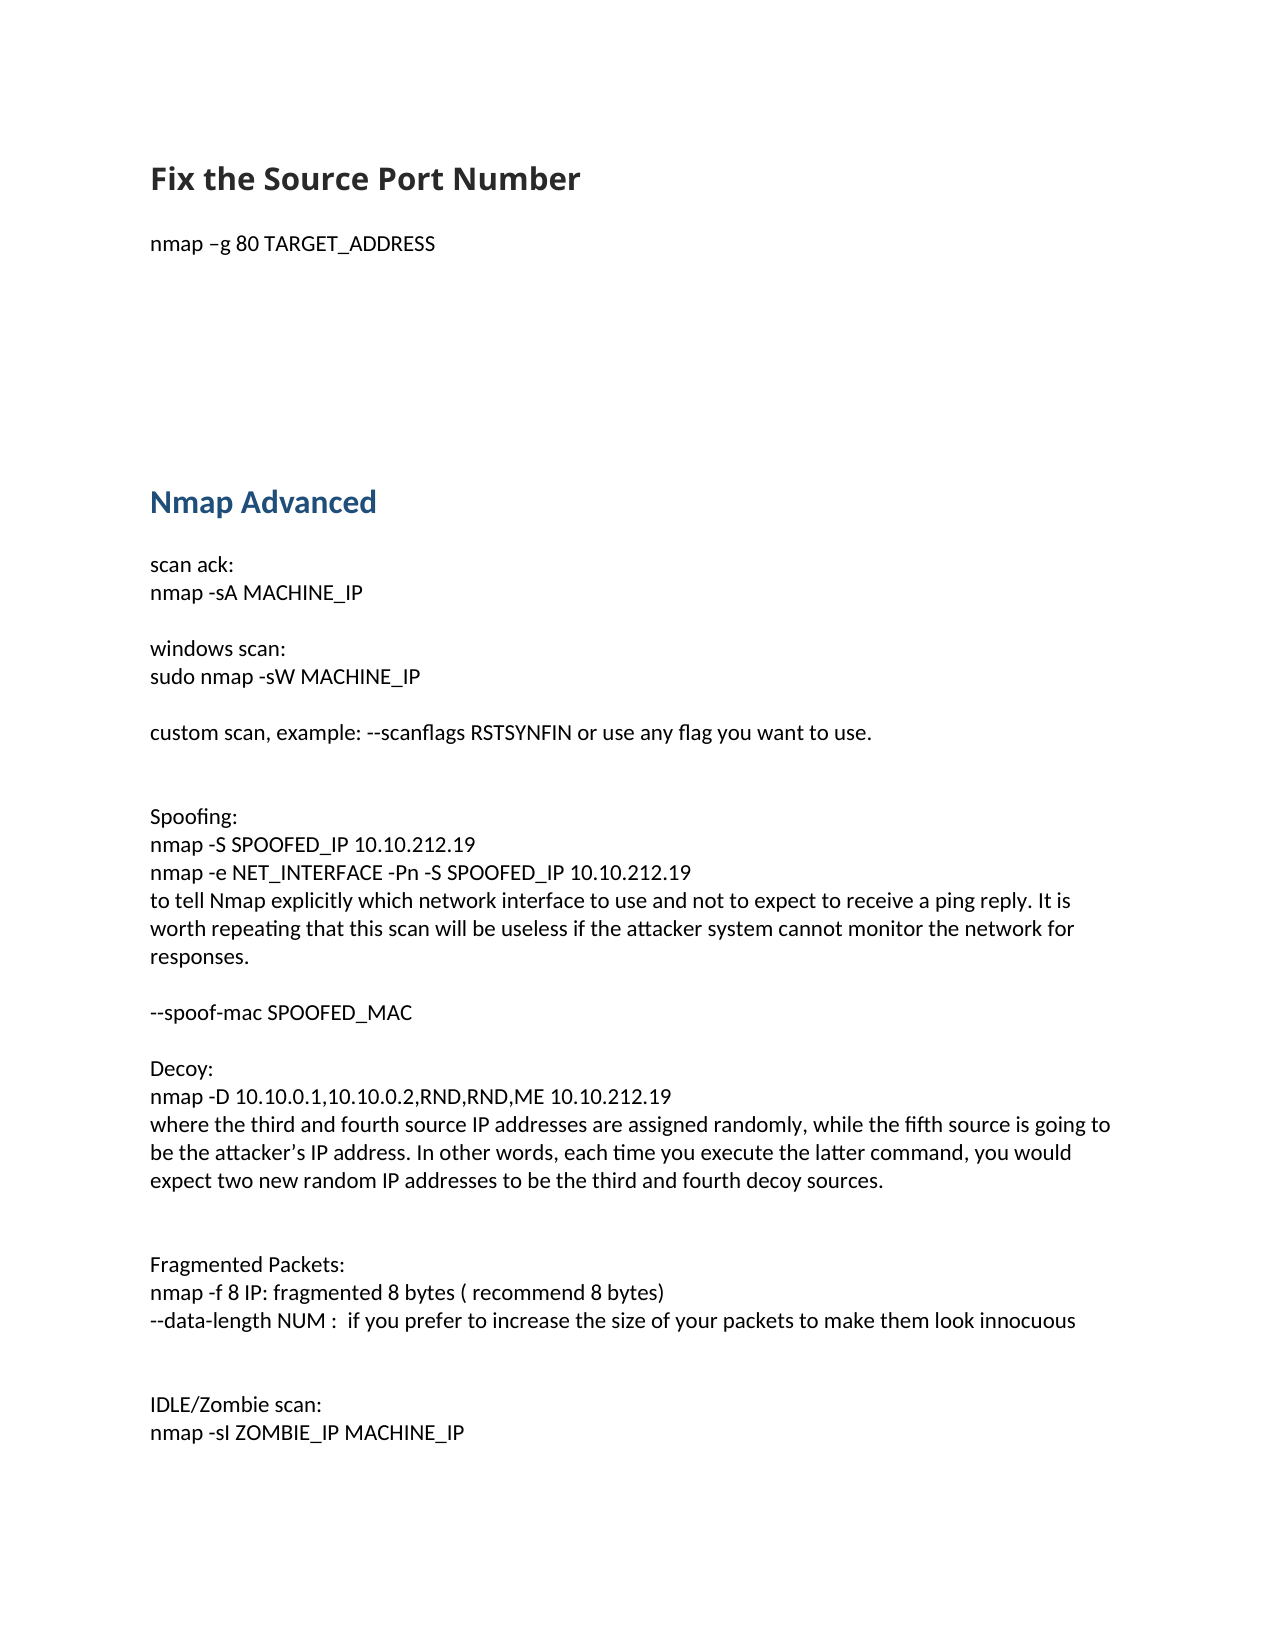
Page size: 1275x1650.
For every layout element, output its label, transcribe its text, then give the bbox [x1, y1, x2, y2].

text IDLE/Zombie scan: [150, 1390, 1125, 1418]
text nmap -sA MACHINE_IP [150, 578, 1125, 606]
text nmap –g 80 TARGET_ADDRESS [150, 229, 1125, 257]
text windows scan: [150, 634, 1125, 662]
text nmap -f 8 IP: fragmented 8 bytes ( recommend 8 bytes) [150, 1278, 1125, 1306]
text sudo nmap -sW MACHINE_IP [150, 662, 1125, 690]
text nmap -D 10.10.0.1,10.10.0.2,RND,RND,ME 10.10.212.19 [150, 1082, 1125, 1110]
text Fragmented Packets: [150, 1250, 1125, 1278]
text nmap -S SPOOFED_IP 10.10.212.19 [150, 830, 1125, 858]
text scan ack: [150, 550, 1125, 578]
text Decoy: [150, 1054, 1125, 1082]
text nmap -sI ZOMBIE_IP MACHINE_IP [150, 1418, 1125, 1446]
text custom scan, example: --scanflags RSTSYNFIN or use any flag you want to use. [150, 718, 1125, 746]
text where the third and fourth source IP addresses are assigned randomly, while the fifth source is going to be the attacker’s IP address. In other words, each time you execute the latter command, you would expect two new random IP addresses to be the third and fourth decoy sources. [150, 1110, 1125, 1194]
text nmap -e NET_INTERFACE -Pn -S SPOOFED_IP 10.10.212.19 [150, 858, 1125, 886]
text Spoofing: [150, 802, 1125, 830]
text --data-length NUM : if you prefer to increase the size of your packets to make them look innocuous [150, 1306, 1125, 1334]
text --spoof-mac SPOOFED_MAC [150, 998, 1125, 1026]
text Fix the Source Port Number [150, 150, 1125, 200]
text to tell Nmap explicitly which network interface to use and not to expect to receive a ping reply. It is worth repeating that this scan will be useless if the attacker system cannot monitor the network for responses. [150, 886, 1125, 970]
subtitle Nmap Advanced [150, 481, 1125, 522]
